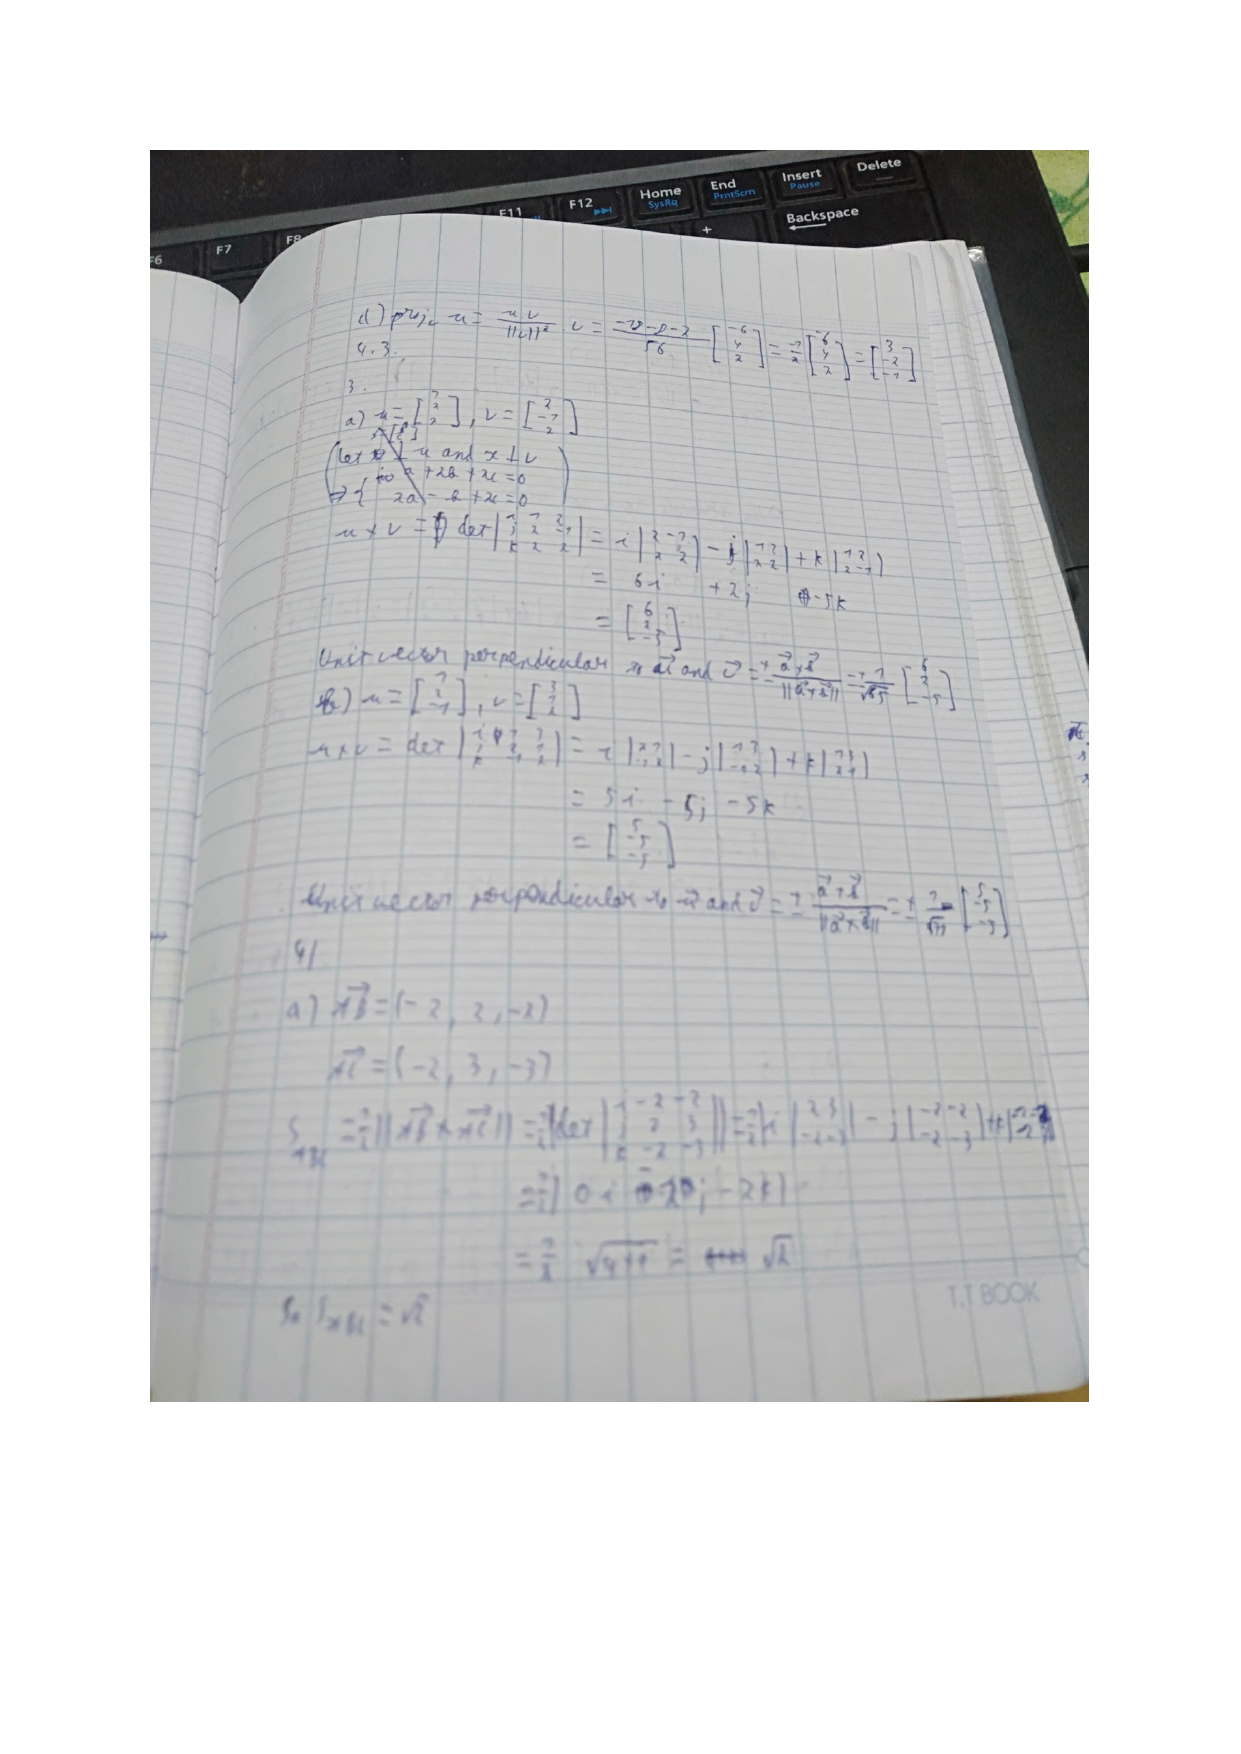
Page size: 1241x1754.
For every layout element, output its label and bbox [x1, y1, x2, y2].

picture [150, 150, 1089, 1402]
